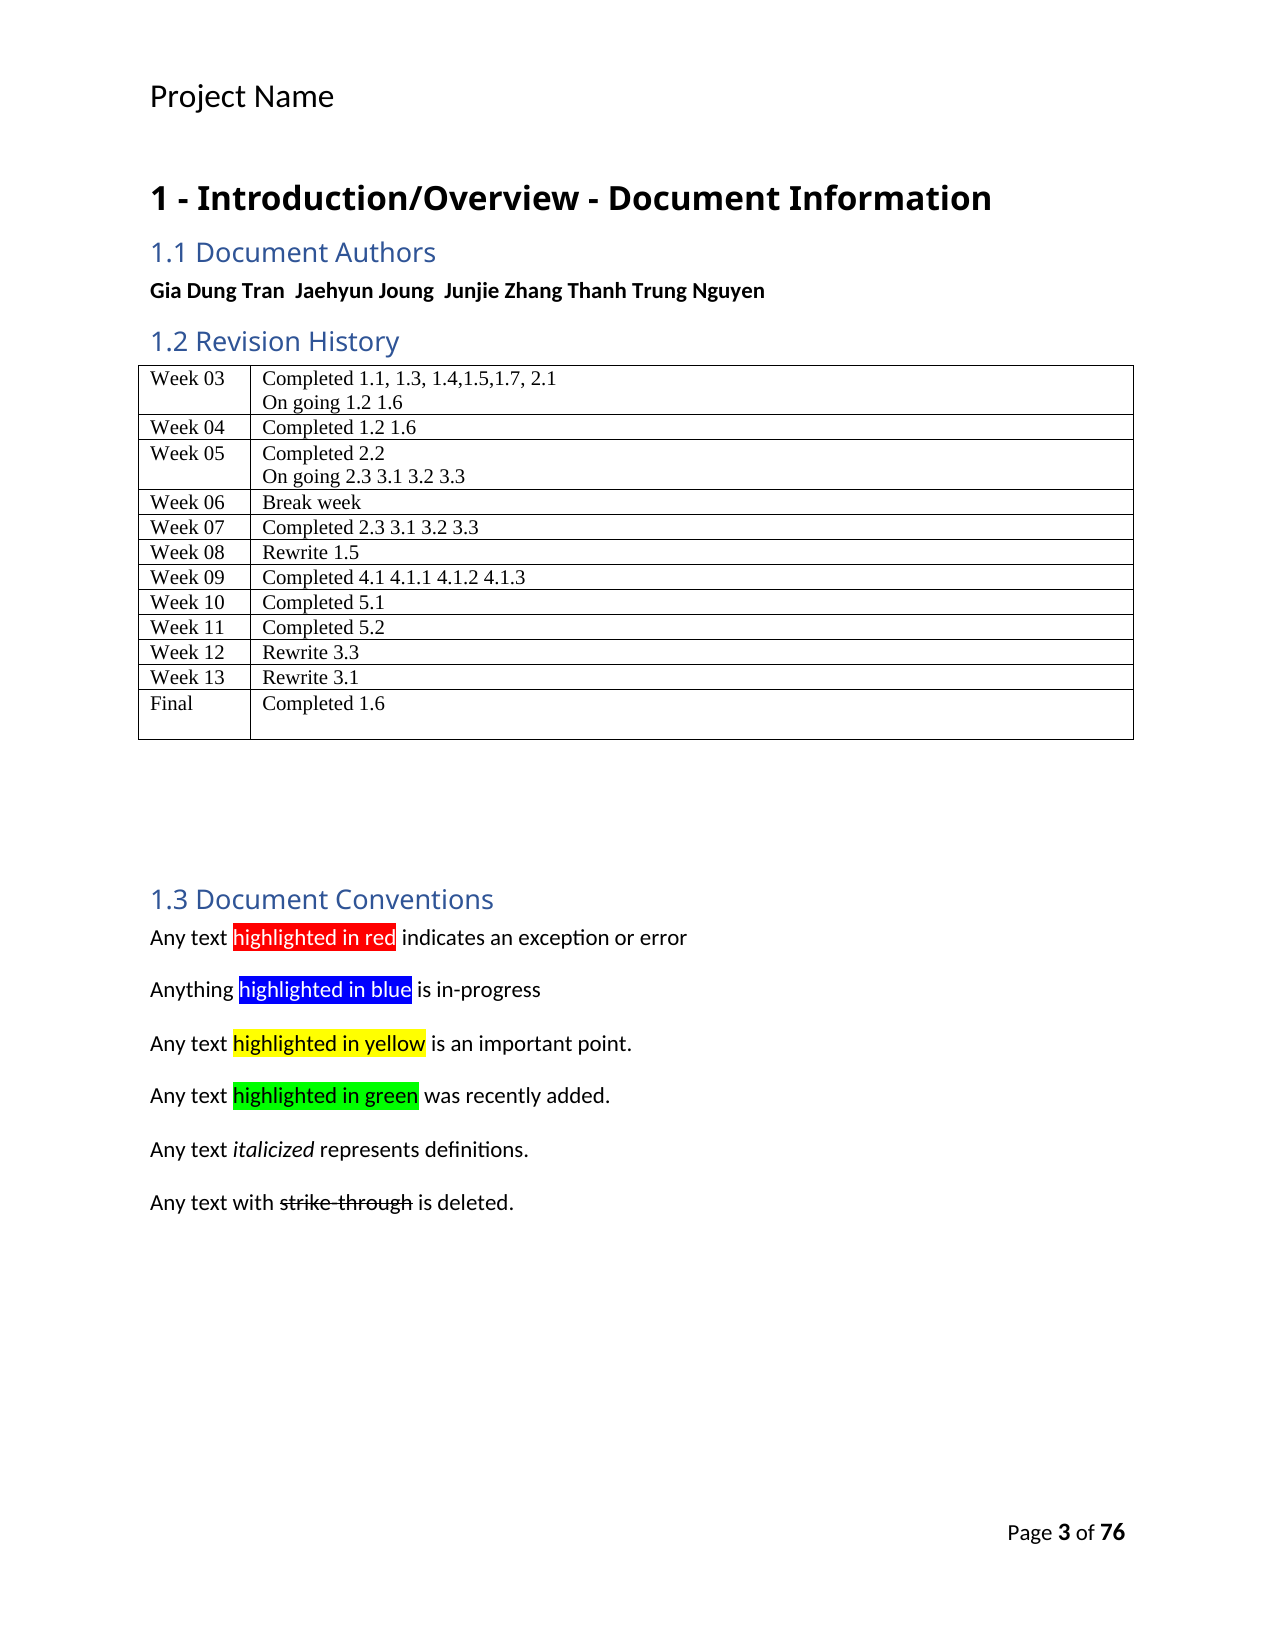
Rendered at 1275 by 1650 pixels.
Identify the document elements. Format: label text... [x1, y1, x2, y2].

table_header Completed 1.1, 1.3, 1.4,1.5,1.7, 2.1 On going 1.2 1.6 [251, 366, 1133, 414]
table_cell Completed 4.1 4.1.1 4.1.2 4.1.3 [251, 565, 1133, 589]
table_header Week 03 [139, 366, 250, 414]
table_cell Completed 5.2 [251, 615, 1133, 639]
subtitle 1.3 Document Conventions [150, 880, 1125, 917]
text Any text italicized represents definitions. [150, 1135, 1125, 1163]
text Gia Dung Tran Jaehyun Joung Junjie Zhang Thanh Trung Nguyen [150, 276, 1125, 304]
table_cell Week 10 [139, 590, 250, 614]
table_cell Completed 2.3 3.1 3.2 3.3 [251, 515, 1133, 539]
table_cell Completed 2.2 On going 2.3 3.1 3.2 3.3 [251, 440, 1133, 488]
table_cell Week 13 [139, 665, 250, 689]
text Anything highlighted in blue is in-progress [412, 976, 1125, 1004]
table_cell Rewrite 3.1 [251, 665, 1133, 689]
subtitle 1.1 Document Authors [150, 233, 1125, 270]
table_cell Week 09 [139, 565, 250, 589]
subtitle 1.2 Revision History [150, 323, 1125, 359]
table_cell Final [139, 690, 250, 738]
text Any text highlighted in green was recently added. [419, 1082, 1125, 1110]
subtitle 1 - Introduction/Overview - Document Information [150, 175, 1125, 220]
table_cell Rewrite 3.3 [251, 640, 1133, 664]
table_cell Week 06 [139, 490, 250, 514]
table_cell Completed 1.6 [251, 690, 1133, 738]
table_cell Week 11 [139, 615, 250, 639]
table_cell Rewrite 1.5 [251, 540, 1133, 564]
table_cell Week 04 [139, 415, 250, 439]
table_cell Break week [251, 490, 1133, 514]
table_cell Week 12 [139, 640, 250, 664]
text Any text highlighted in red indicates an exception or error [396, 923, 1125, 951]
table_cell Week 07 [139, 515, 250, 539]
table_cell Week 08 [139, 540, 250, 564]
text Any text with strike-through is deleted. [150, 1188, 1125, 1216]
table_cell Completed 1.2 1.6 [251, 415, 1133, 439]
table_cell Completed 5.1 [251, 590, 1133, 614]
table_cell Week 05 [139, 440, 250, 488]
text Any text highlighted in yellow is an important point. [426, 1029, 1125, 1057]
